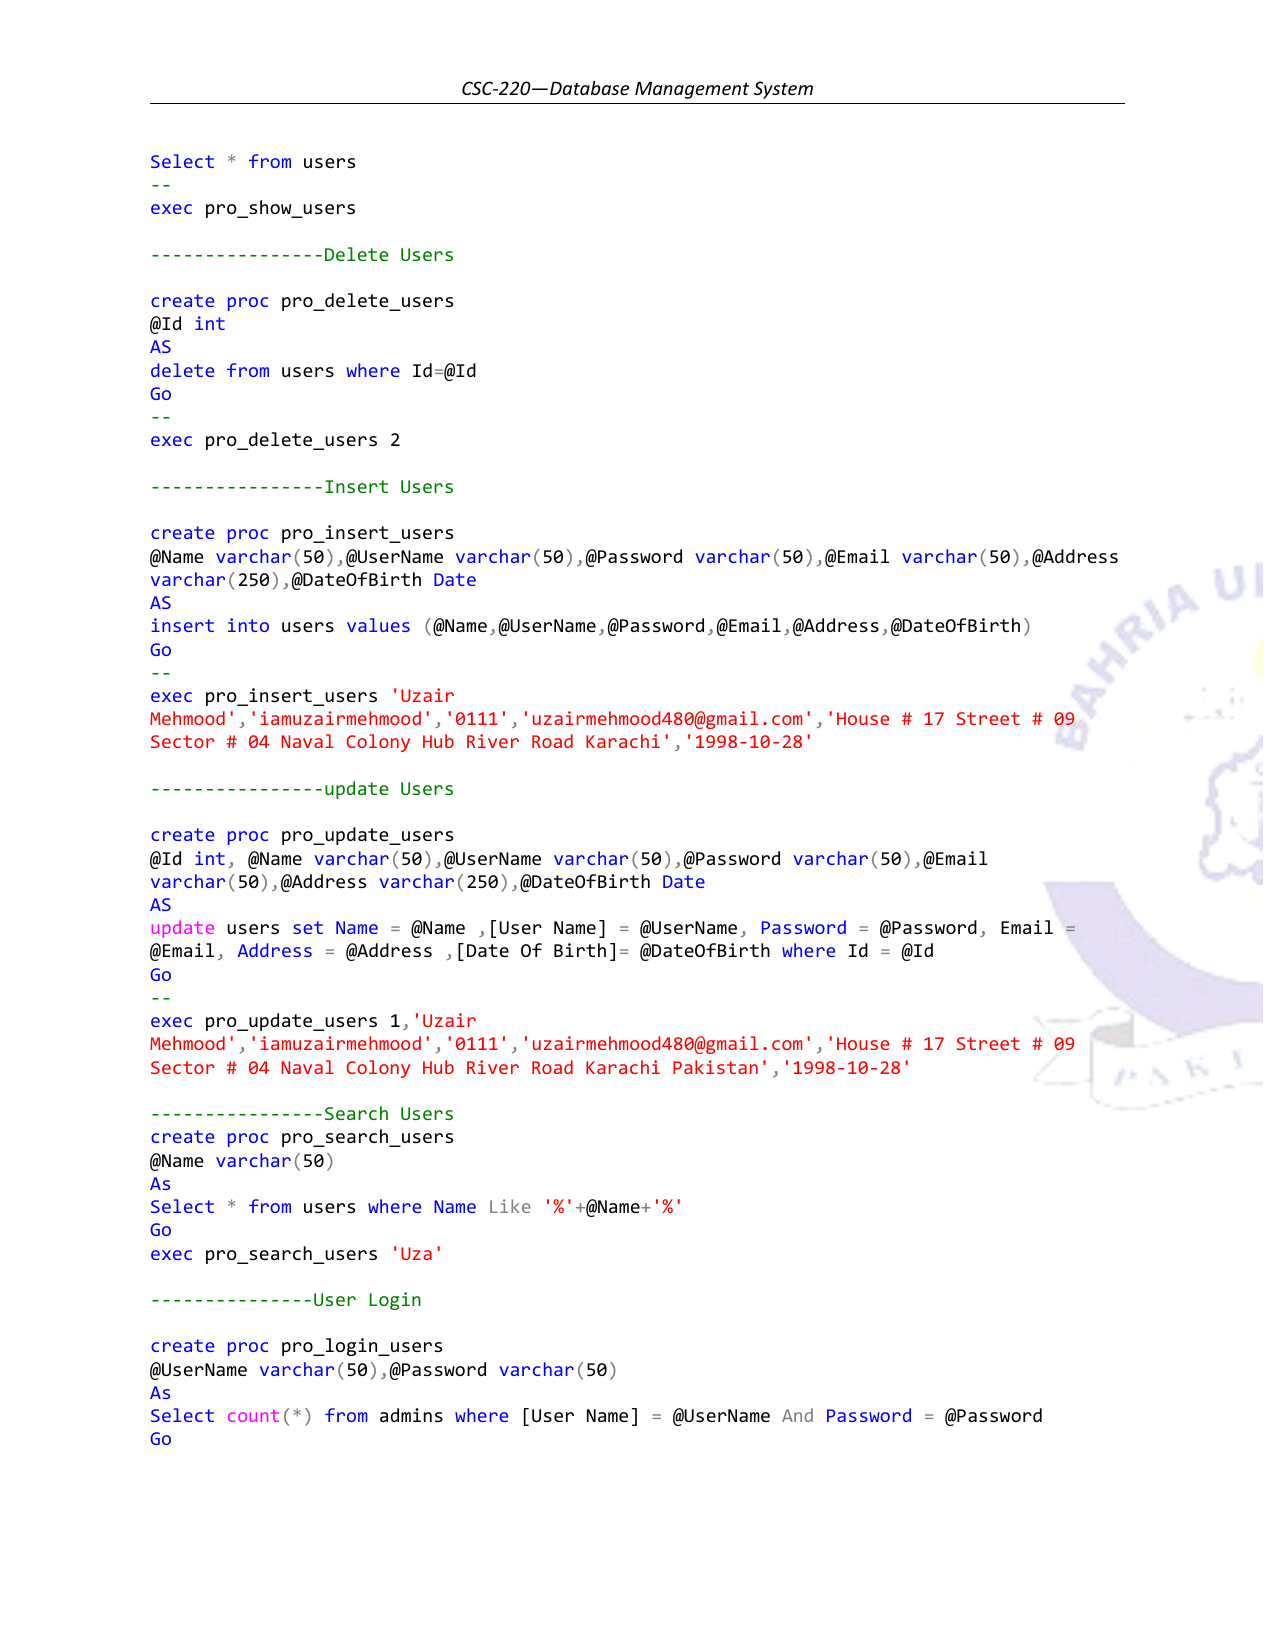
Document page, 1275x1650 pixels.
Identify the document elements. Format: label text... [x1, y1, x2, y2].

text Go [150, 1428, 1125, 1451]
text exec pro_insert_users 'Uzair Mehmood','iamuzairmehmood','0111','uzairmehmood480@gmail.com','House # 17 Street # 09 Sector # 04 Naval Colony Hub River Road Karachi','1998-10-28' [150, 684, 1125, 754]
text -- [150, 173, 1125, 196]
text As [150, 1381, 1125, 1404]
text ----------------update Users [150, 777, 1125, 800]
text @Name varchar(50),@UserName varchar(50),@Password varchar(50),@Email varchar(50),@Address varchar(250),@DateOfBirth Date [150, 545, 1125, 591]
text Select * from users [150, 150, 1125, 173]
text Select * from users where Name Like '%'+@Name+'%' [150, 1195, 1125, 1218]
text ----------------Delete Users [150, 243, 1125, 266]
text exec pro_update_users 1,'Uzair Mehmood','iamuzairmehmood','0111','uzairmehmood480@gmail.com','House # 17 Street # 09 Sector # 04 Naval Colony Hub River Road Karachi Pakistan','1998-10-28' [150, 1009, 1125, 1079]
text exec pro_show_users [150, 196, 1125, 220]
text insert into users values (@Name,@UserName,@Password,@Email,@Address,@DateOfBirth) [150, 614, 1125, 638]
text @Id int, @Name varchar(50),@UserName varchar(50),@Password varchar(50),@Email varchar(50),@Address varchar(250),@DateOfBirth Date [150, 847, 1125, 893]
text Go [150, 963, 1125, 986]
text @Name varchar(50) [150, 1149, 1125, 1172]
text Select count(*) from admins where [User Name] = @UserName And Password = @Password [150, 1404, 1125, 1428]
text Go [150, 1218, 1125, 1242]
text exec pro_search_users 'Uza' [150, 1242, 1125, 1265]
text AS [150, 893, 1125, 917]
text delete from users where Id=@Id [150, 359, 1125, 382]
text -- [150, 406, 1125, 429]
text Go [150, 382, 1125, 406]
text -- [150, 986, 1125, 1009]
text @UserName varchar(50),@Password varchar(50) [150, 1358, 1125, 1381]
text create proc pro_search_users [150, 1126, 1125, 1149]
text AS [150, 336, 1125, 359]
text -- [150, 661, 1125, 684]
text update users set Name = @Name ,[User Name] = @UserName, Password = @Password, Email = @Email, Address = @Address ,[Date Of Birth]= @DateOfBirth where Id = @Id [150, 917, 1125, 963]
text As [150, 1172, 1125, 1195]
text ---------------User Login [150, 1288, 1125, 1311]
text Go [150, 638, 1125, 661]
text AS [150, 591, 1125, 614]
text create proc pro_delete_users [150, 289, 1125, 313]
text @Id int [150, 313, 1125, 336]
text create proc pro_insert_users [150, 522, 1125, 545]
text create proc pro_login_users [150, 1335, 1125, 1358]
text ----------------Search Users [150, 1102, 1125, 1126]
text ----------------Insert Users [150, 475, 1125, 498]
text create proc pro_update_users [150, 824, 1125, 847]
text exec pro_delete_users 2 [150, 429, 1125, 452]
